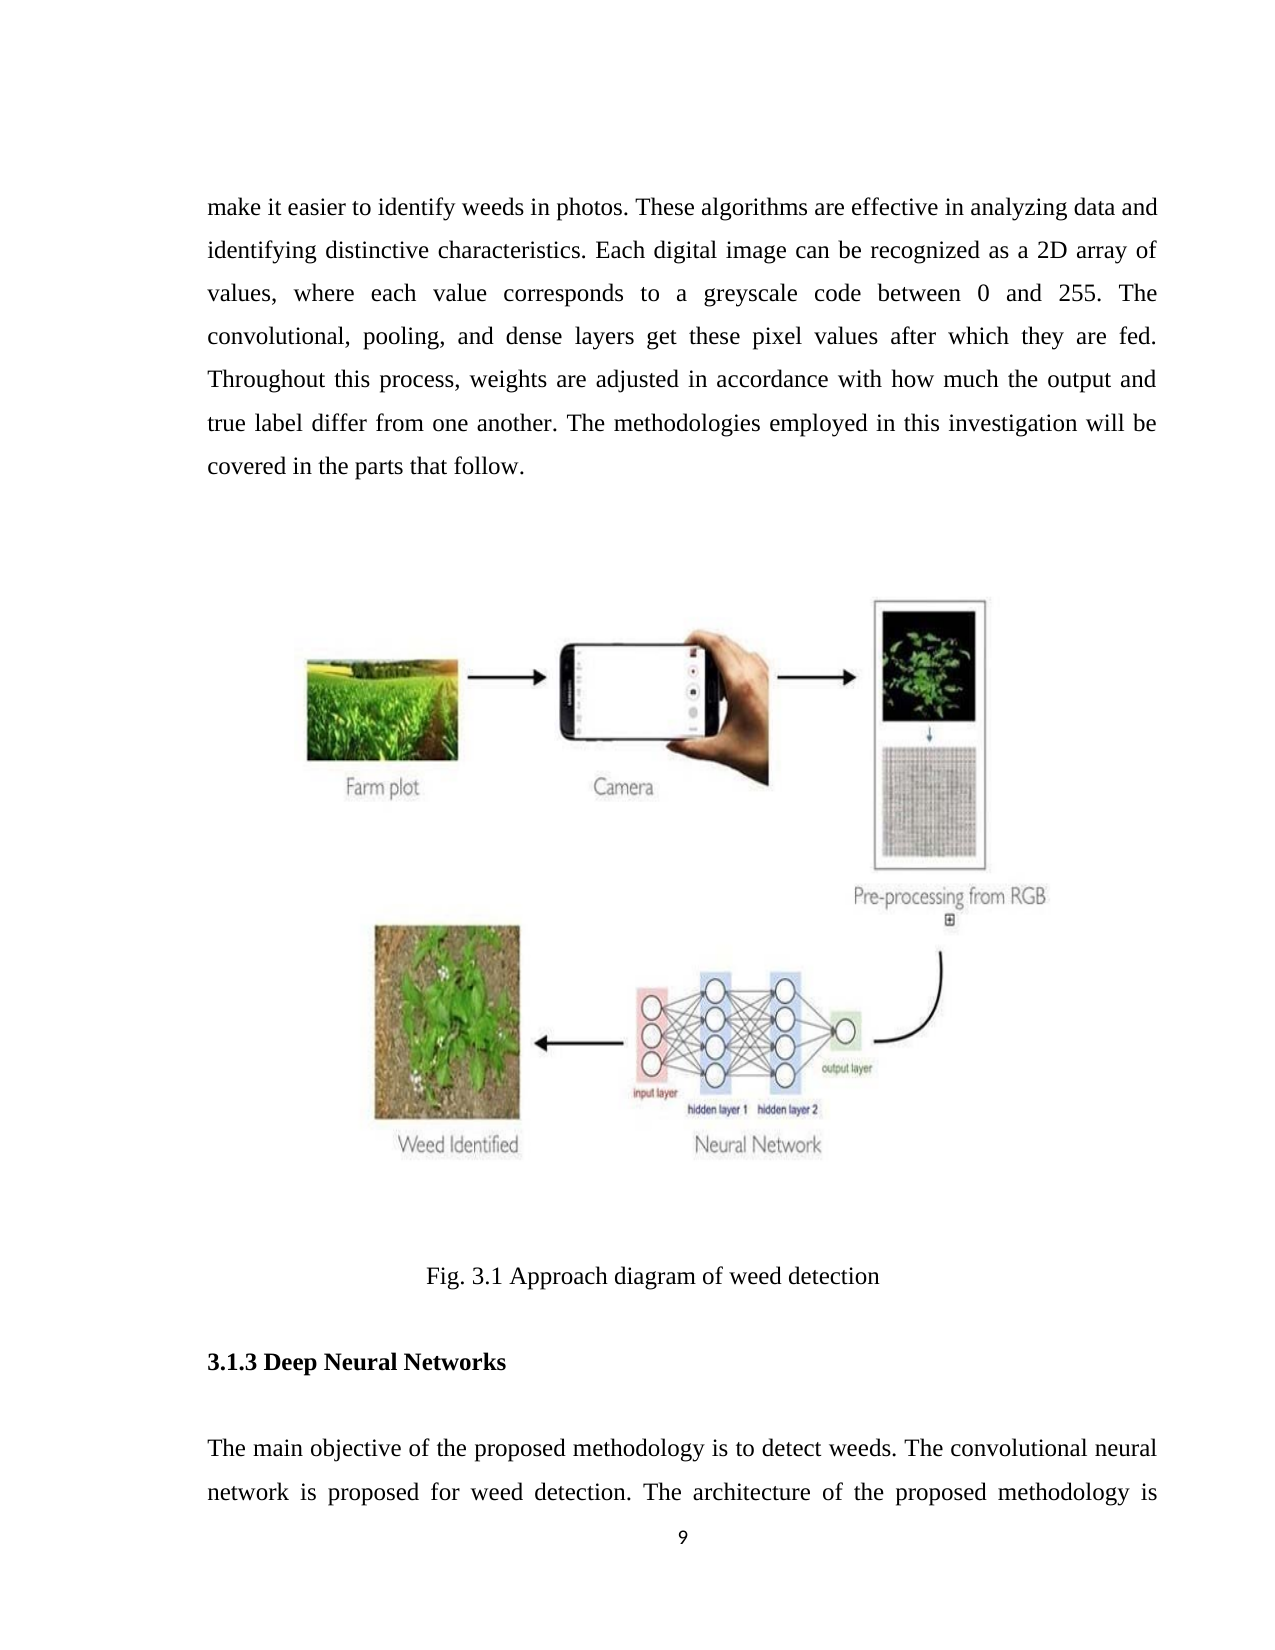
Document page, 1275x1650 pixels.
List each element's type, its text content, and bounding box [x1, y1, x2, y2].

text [207, 192, 1158, 479]
picture [207, 580, 1158, 1204]
text 3.1.3 Deep Neural Networks [207, 1347, 1158, 1376]
text Fig. 3.1 Approach diagram of weed detection [207, 1261, 1158, 1290]
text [207, 1433, 1158, 1505]
